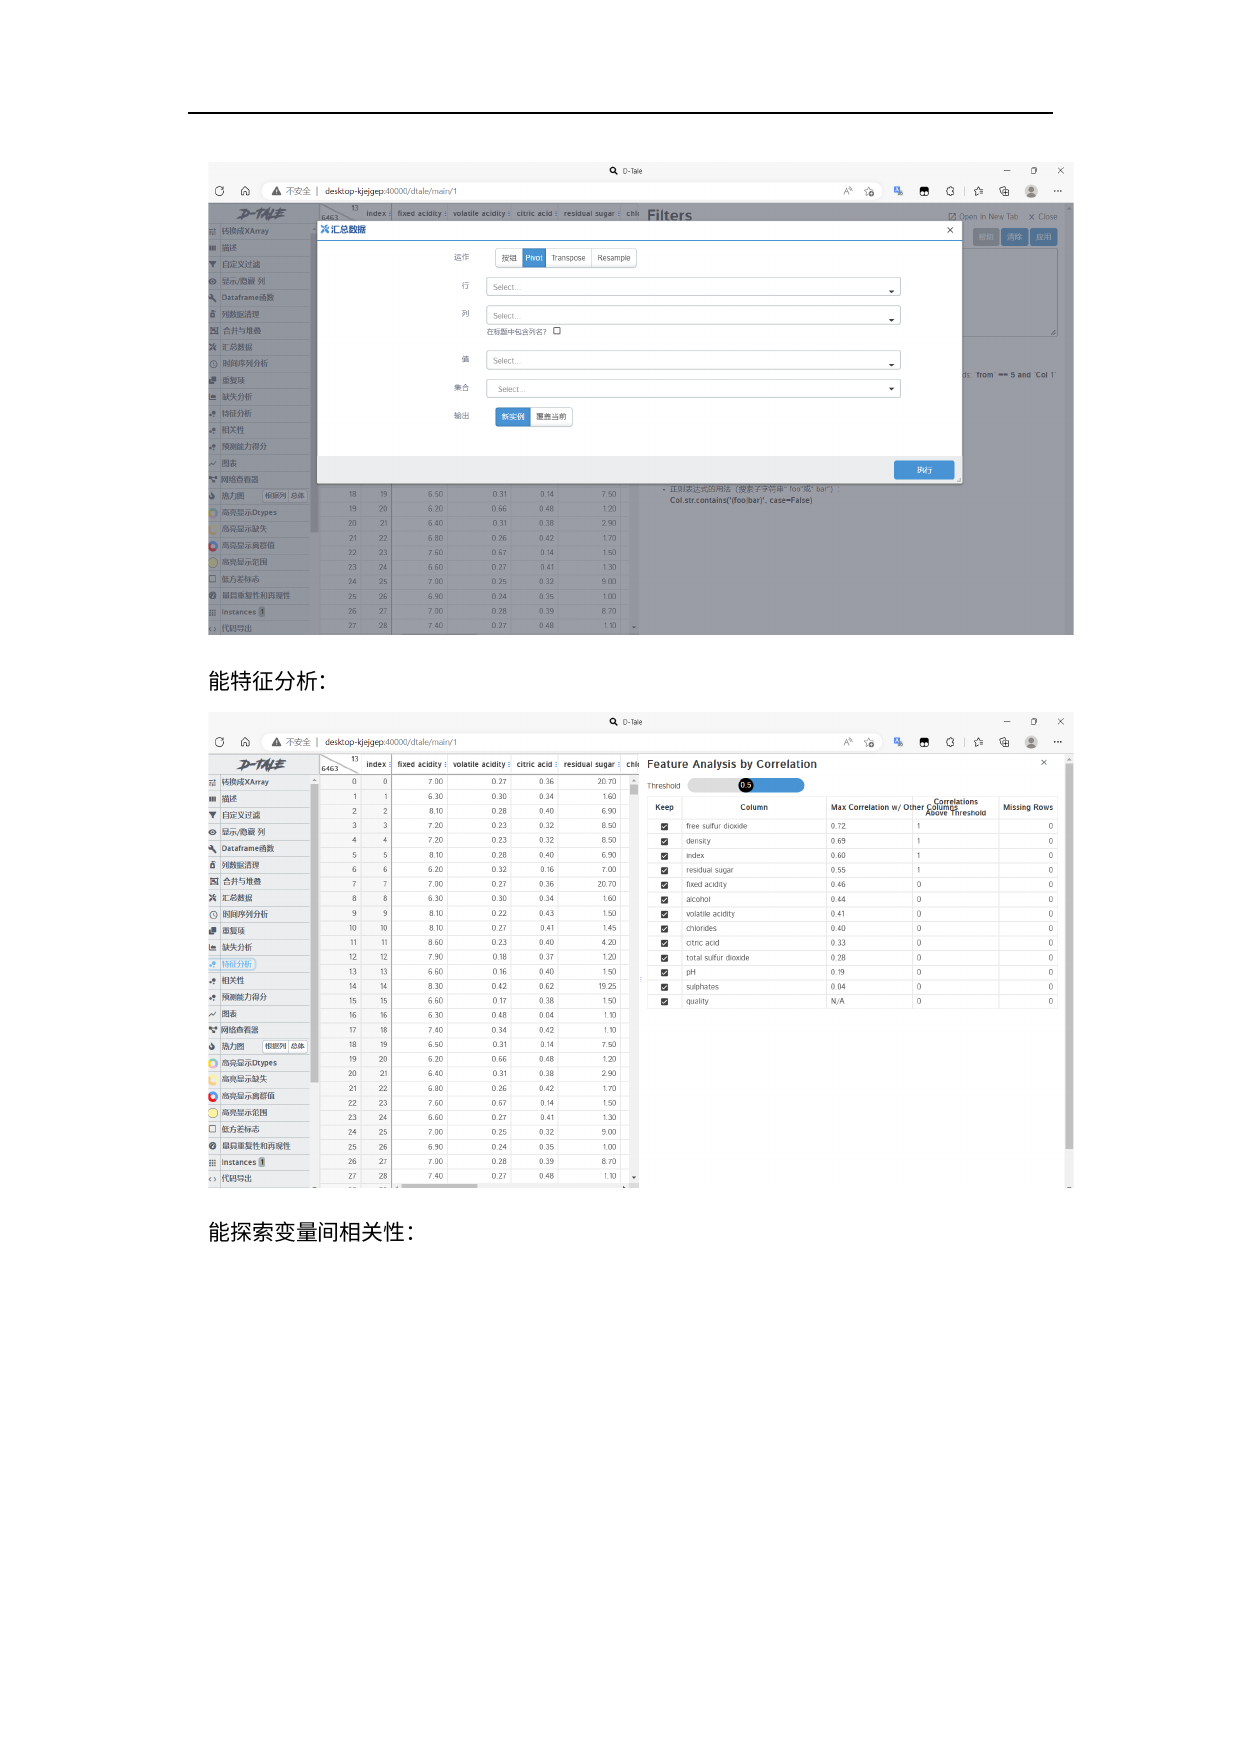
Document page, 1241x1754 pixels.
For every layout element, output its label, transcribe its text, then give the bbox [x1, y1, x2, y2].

text 能探索变量间相关性： [187, 1214, 1053, 1247]
picture [208, 712, 1074, 1188]
picture [208, 162, 1074, 635]
text 能特征分析： [187, 664, 1053, 696]
